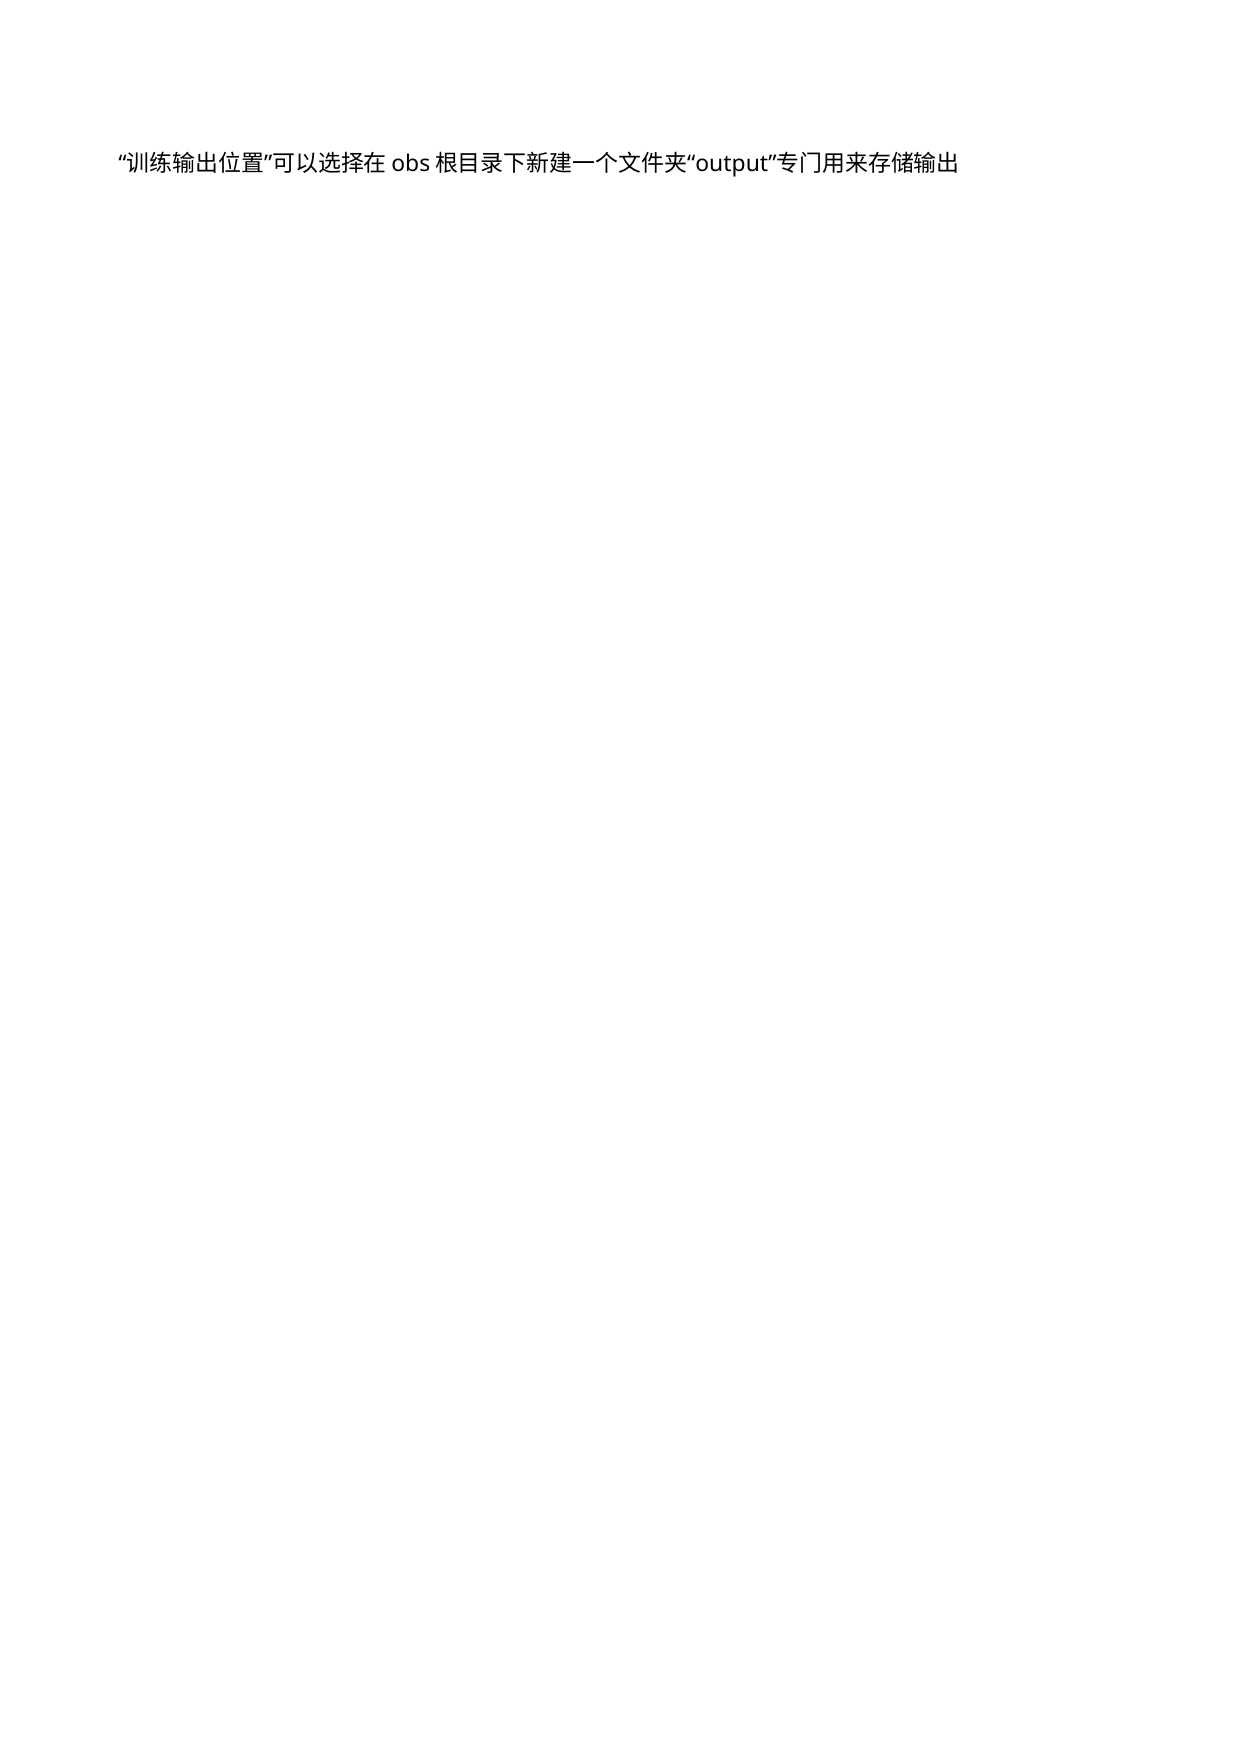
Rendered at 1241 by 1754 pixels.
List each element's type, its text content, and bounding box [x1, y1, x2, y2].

list “训练输出位置”可以选择在obs根目录下新建一个文件夹“output”专门用来存储输出 [118, 147, 1122, 178]
